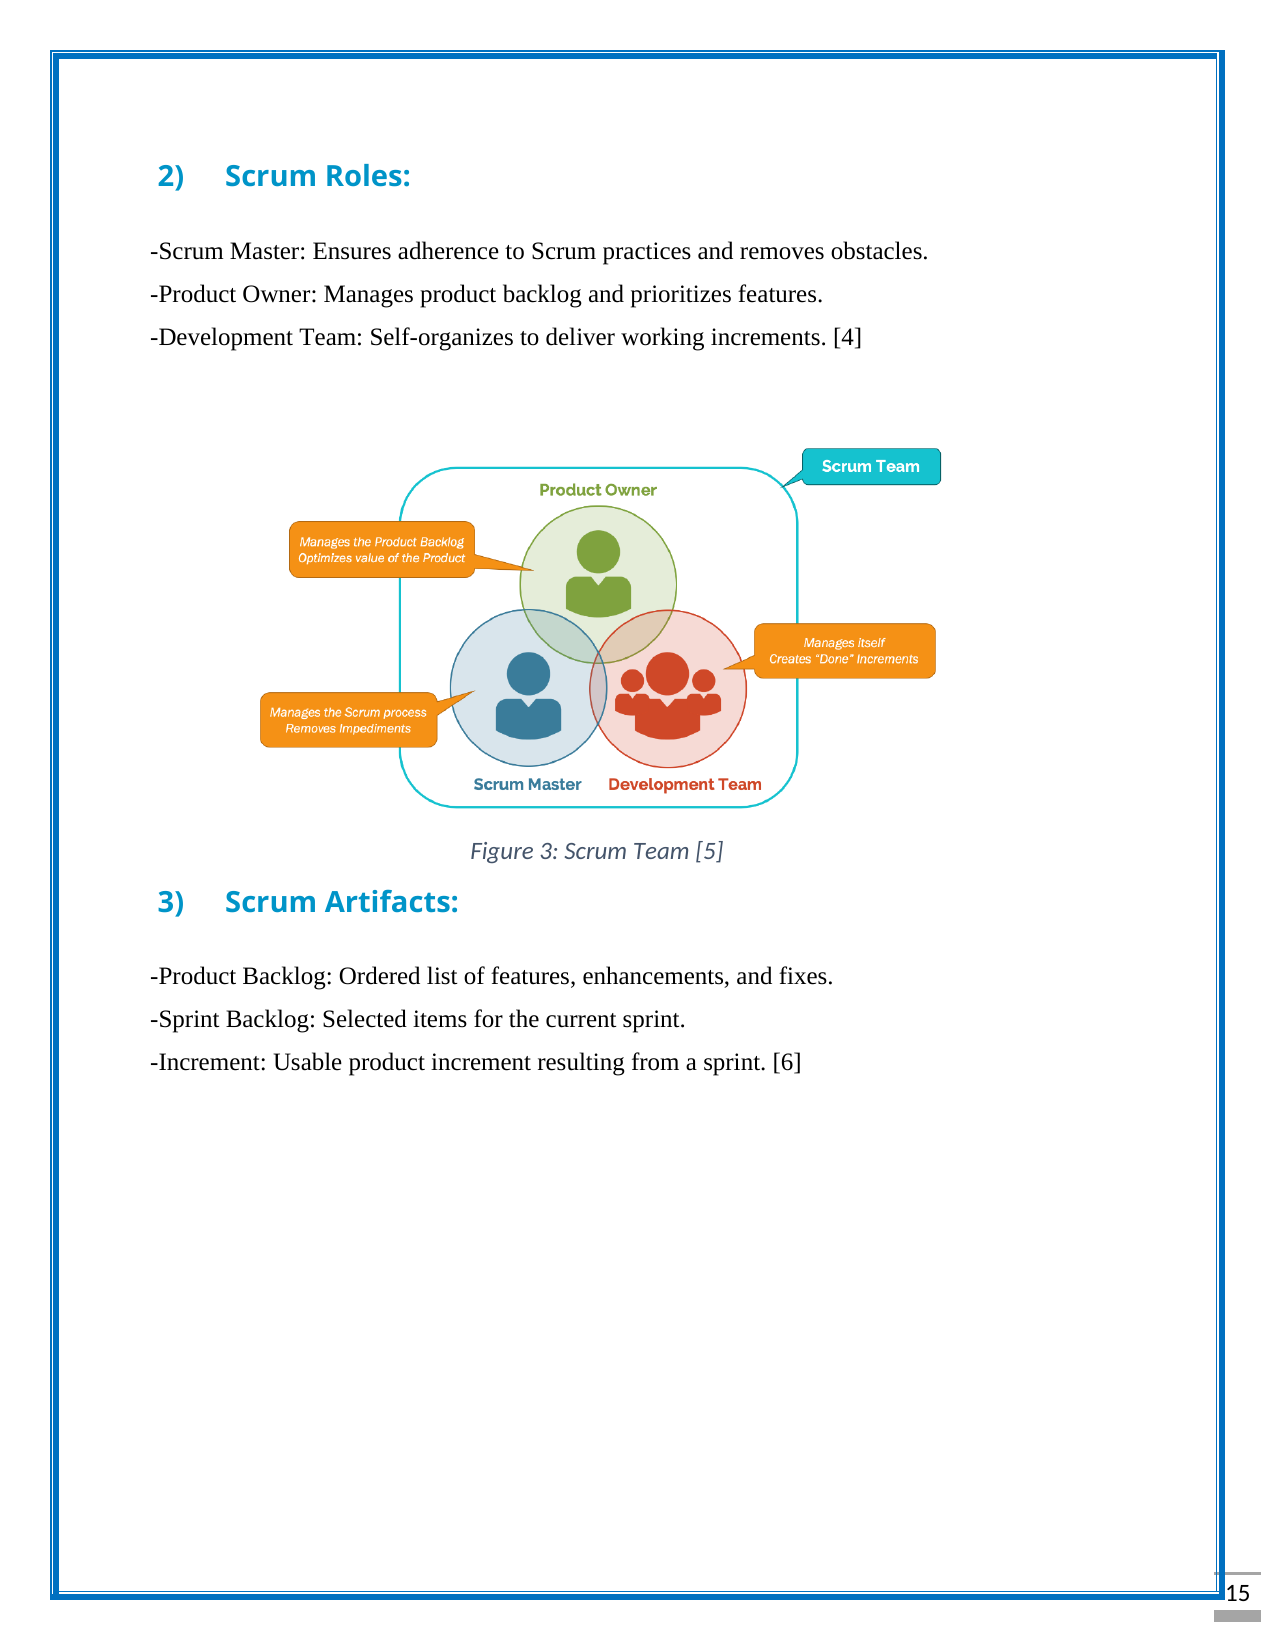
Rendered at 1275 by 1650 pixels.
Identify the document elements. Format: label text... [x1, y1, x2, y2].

text -Scrum Master: Ensures adherence to Scrum practices and removes obstacles. [75, 236, 1200, 265]
text -Product Owner: Manages product backlog and prioritizes features. [75, 279, 1200, 308]
subtitle Scrum Roles: [157, 156, 1200, 195]
text -Product Backlog: Ordered list of features, enhancements, and fixes. [75, 961, 1200, 990]
text -Sprint Backlog: Selected items for the current sprint. [75, 1004, 1200, 1033]
picture [248, 438, 948, 826]
text -Development Team: Self-organizes to deliver working increments. [4] [75, 322, 1200, 351]
text -Increment: Usable product increment resulting from a sprint. [6] [75, 1047, 1200, 1076]
